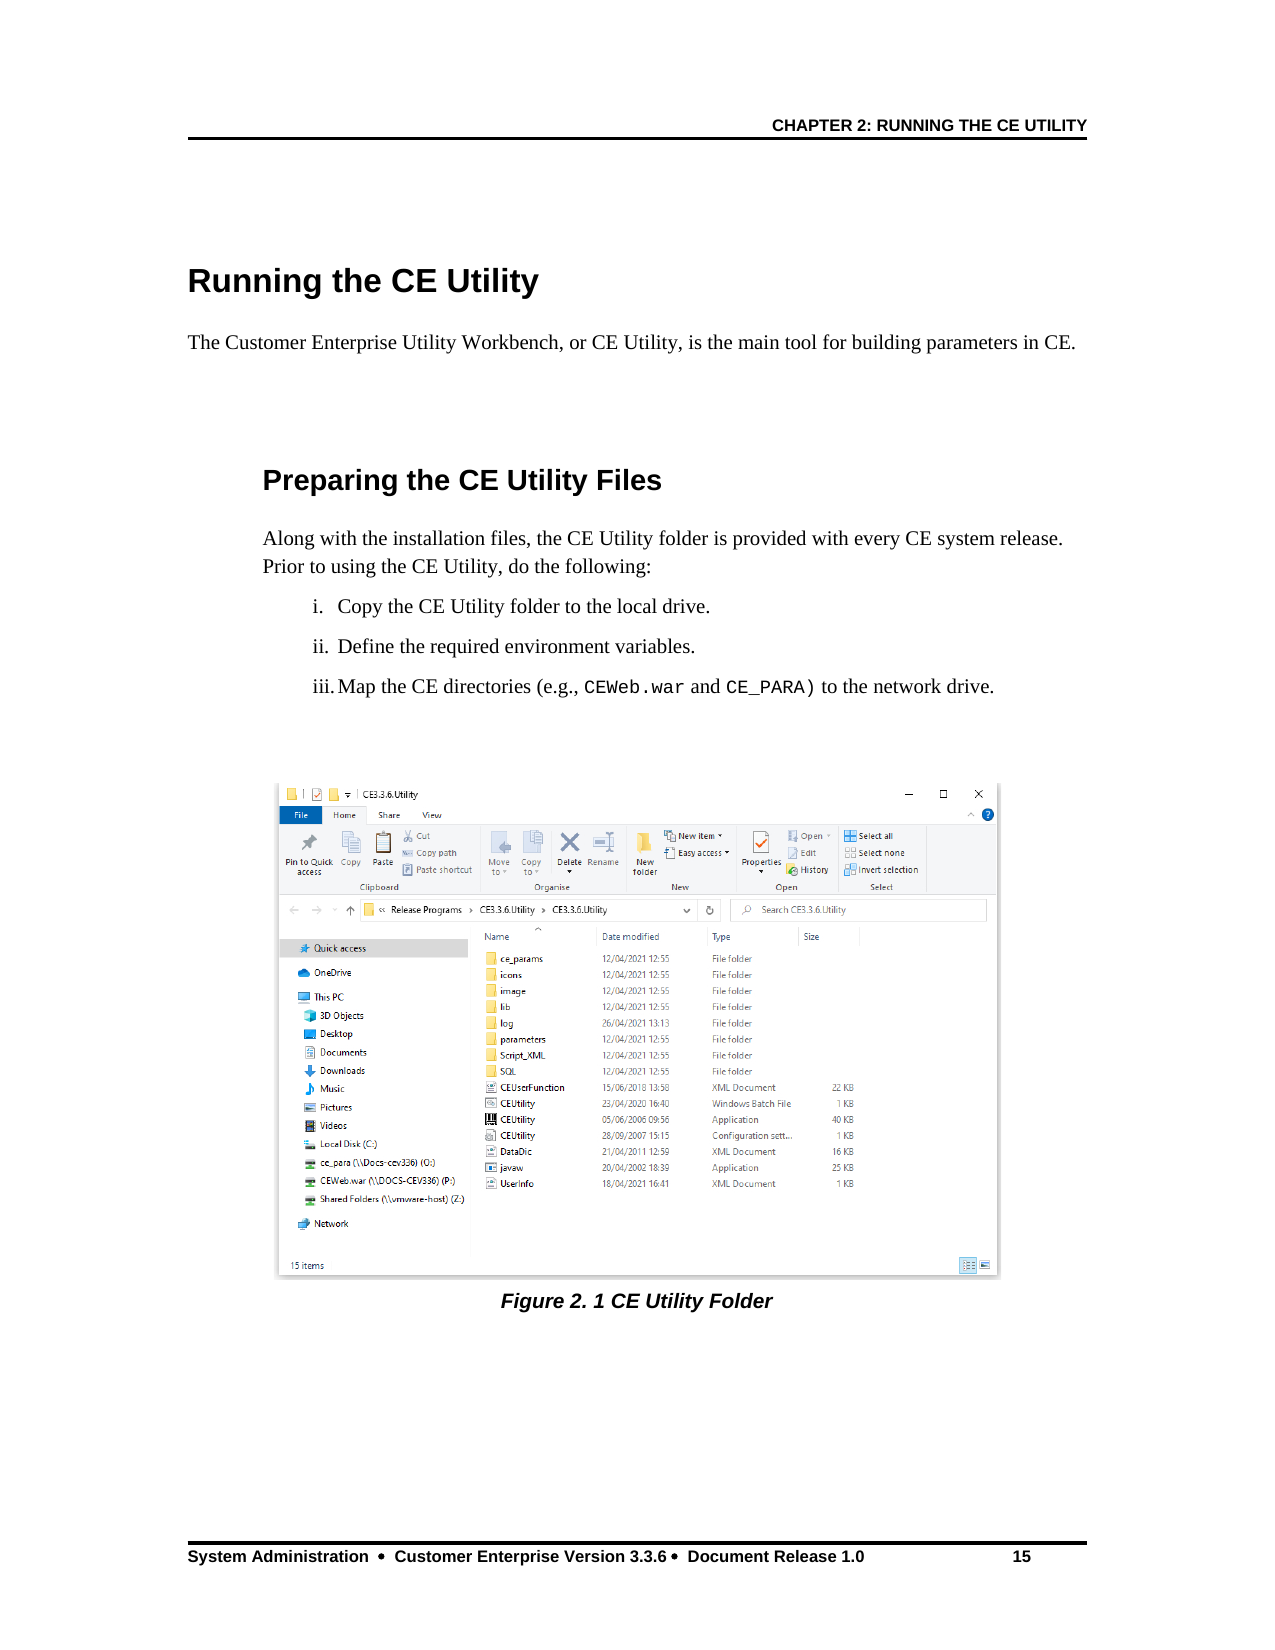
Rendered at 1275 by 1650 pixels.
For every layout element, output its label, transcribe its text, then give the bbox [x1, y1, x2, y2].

text The Customer Enterprise Utility Workbench, or CE Utility, is the main tool for building parameters in CE. [187, 330, 1087, 354]
text Along with the installation files, the CE Utility folder is provided with every CE system release. Prior to using the CE Utility, do the following: [262, 526, 1087, 578]
list Copy the CE Utility folder to the local drive. [312, 594, 1087, 618]
list Define the required environment variables. [312, 634, 1087, 658]
text Running the CE Utility [187, 261, 1087, 299]
list Map the CE directories (e.g., CEWeb.war and CE_PARA) to the network drive. [312, 674, 1087, 699]
text Preparing the CE Utility Files [262, 463, 1087, 496]
text Figure 2. 1 CE Utility Folder [187, 1289, 1087, 1313]
table_header [263, 777, 1012, 1283]
picture [273, 783, 1002, 1280]
